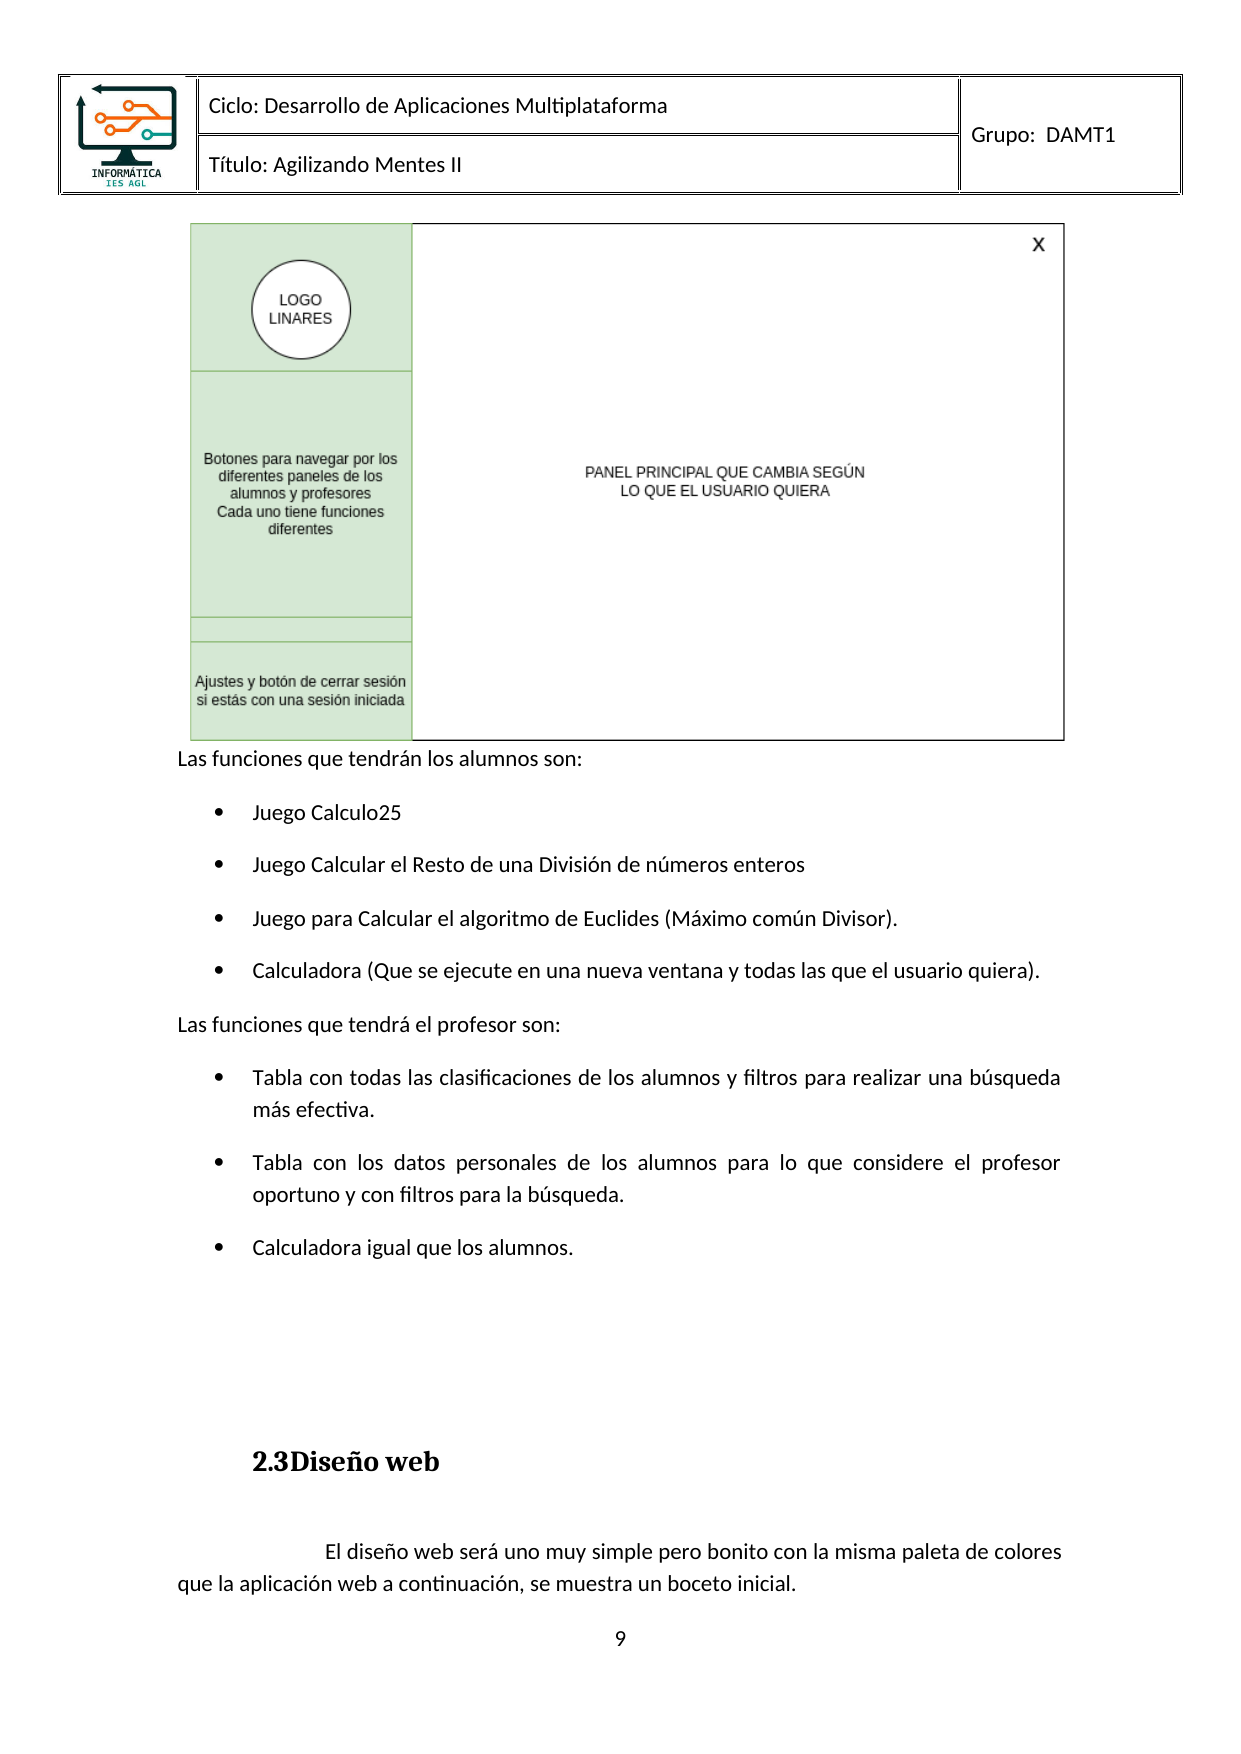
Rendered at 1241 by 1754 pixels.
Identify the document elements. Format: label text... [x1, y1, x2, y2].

picture [190, 223, 1077, 741]
list Tabla con todas las clasificaciones de los alumnos y filtros para realizar una búsqueda más efectiva. [215, 1063, 1063, 1123]
list Juego Calculo25 [215, 798, 1063, 826]
list Juego para Calcular el algoritmo de Euclides (Máximo común Divisor). [215, 904, 1063, 932]
list Calculadora (Que se ejecute en una nueva ventana y todas las que el usuario quiera). [215, 957, 1063, 985]
list Juego Calcular el Resto de una División de números enteros [215, 851, 1063, 879]
subtitle Diseño web [252, 1445, 1063, 1479]
list Tabla con los datos personales de los alumnos para lo que considere el profesor oportuno y con filtros para la búsqueda. [215, 1148, 1063, 1208]
text El diseño web será uno muy simple pero bonito con la misma paleta de colores que la aplicación web a continuación, se muestra un boceto inicial. [177, 1537, 1063, 1597]
text Las funciones que tendrá el profesor son: [177, 1010, 1063, 1038]
list Calculadora igual que los alumnos. [215, 1233, 1063, 1261]
picture [70, 76, 186, 192]
